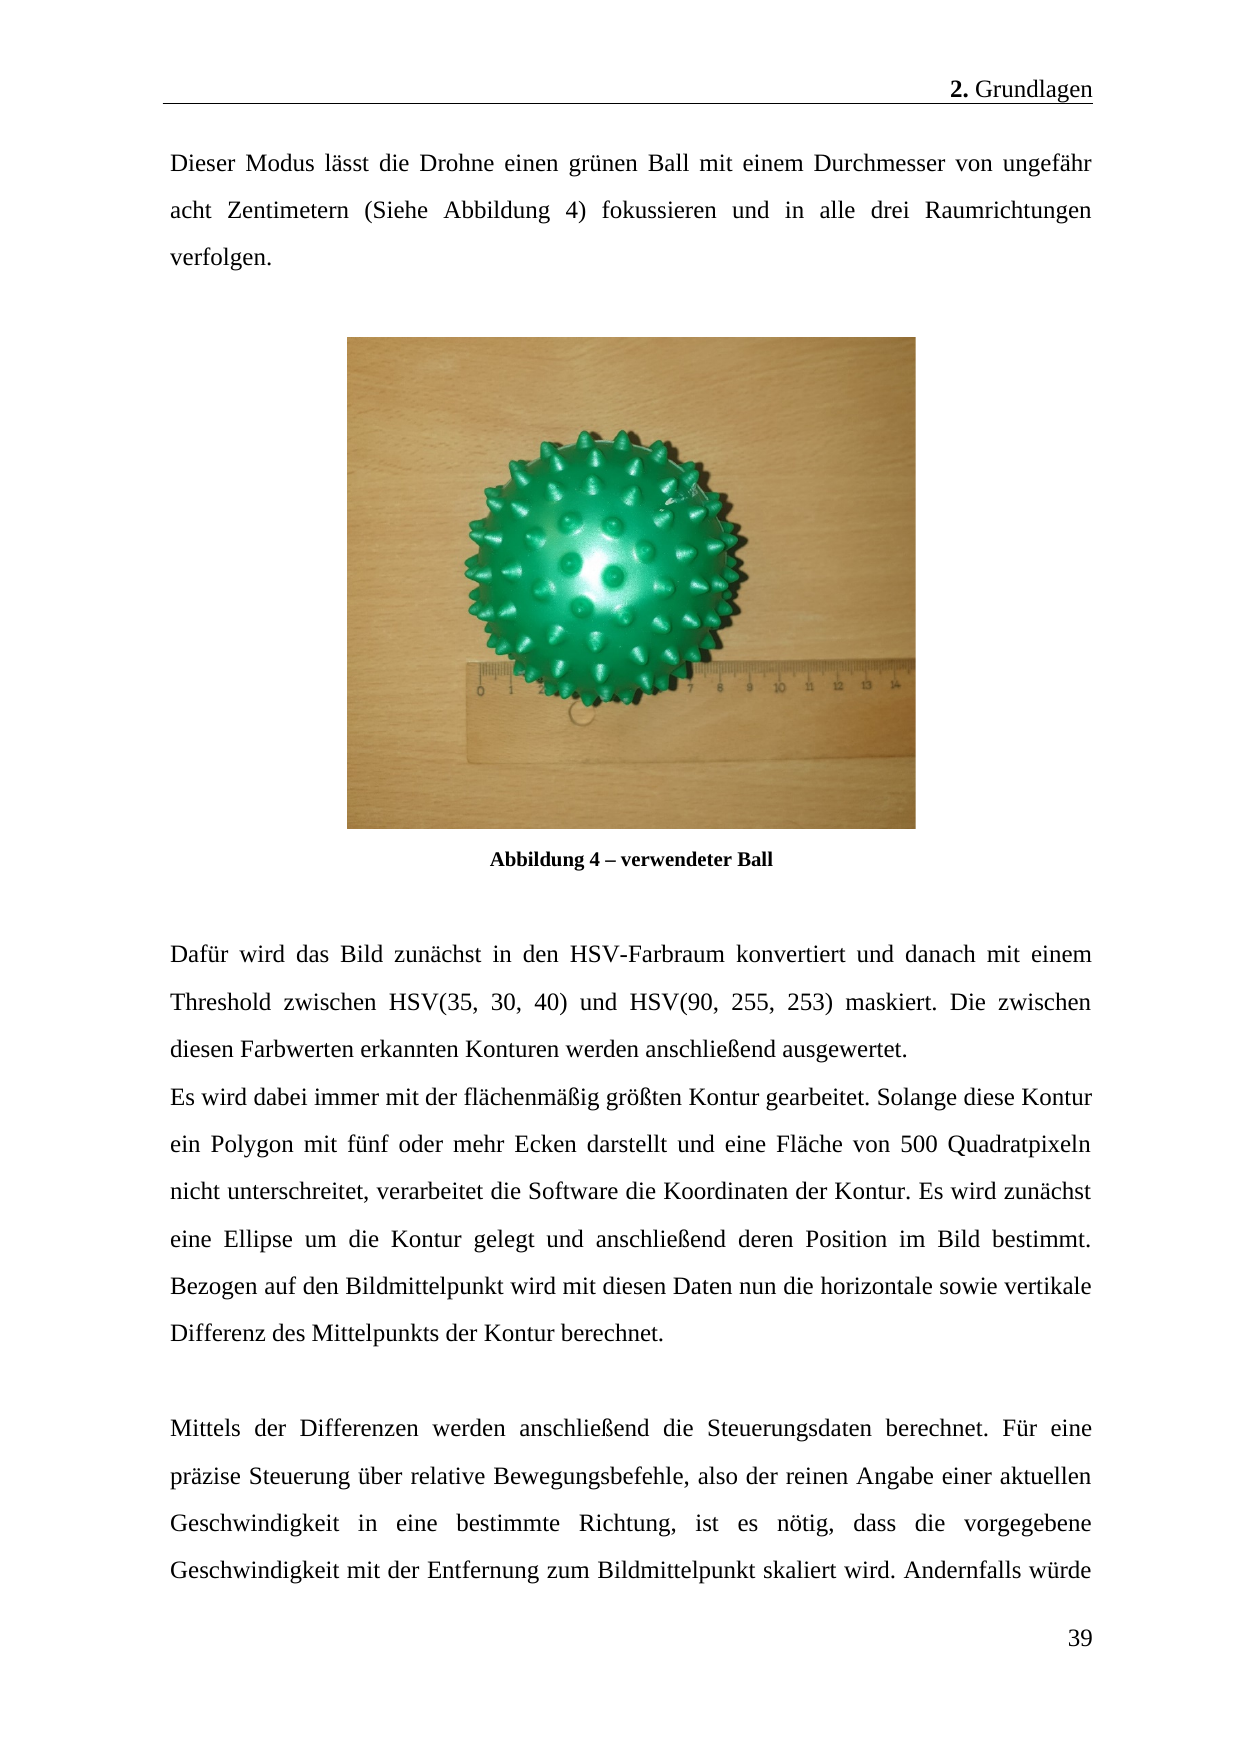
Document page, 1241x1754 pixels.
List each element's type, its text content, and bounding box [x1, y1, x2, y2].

text Abbildung 4 – verwendeter Ball [170, 847, 1093, 871]
text Dafür wird das Bild zunächst in den HSV-Farbraum konvertiert und danach mit einem Threshold zwischen HSV(35, 30, 40) und HSV(90, 255, 253) maskiert. Die zwischen diesen Farbwerten erkannten Konturen werden anschließend ausgewertet. [170, 939, 1093, 1063]
text Dieser Modus lässt die Drohne einen grünen Ball mit einem Durchmesser von ungefähr acht Zentimetern (Siehe Abbildung 4) fokussieren und in alle drei Raumrichtungen verfolgen. [170, 148, 1093, 271]
text Es wird dabei immer mit der flächenmäßig größten Kontur gearbeitet. Solange diese Kontur ein Polygon mit fünf oder mehr Ecken darstellt und eine Fläche von 500 Quadratpixeln nicht unterschreitet, verarbeitet die Software die Koordinaten der Kontur. Es wird zunächst eine Ellipse um die Kontur gelegt und anschließend deren Position im Bild bestimmt. Bezogen auf den Bildmittelpunkt wird mit diesen Daten nun die horizontale sowie vertikale Differenz des Mittelpunkts der Kontur berechnet. [170, 1082, 1093, 1347]
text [170, 1413, 1093, 1584]
picture [347, 337, 916, 829]
